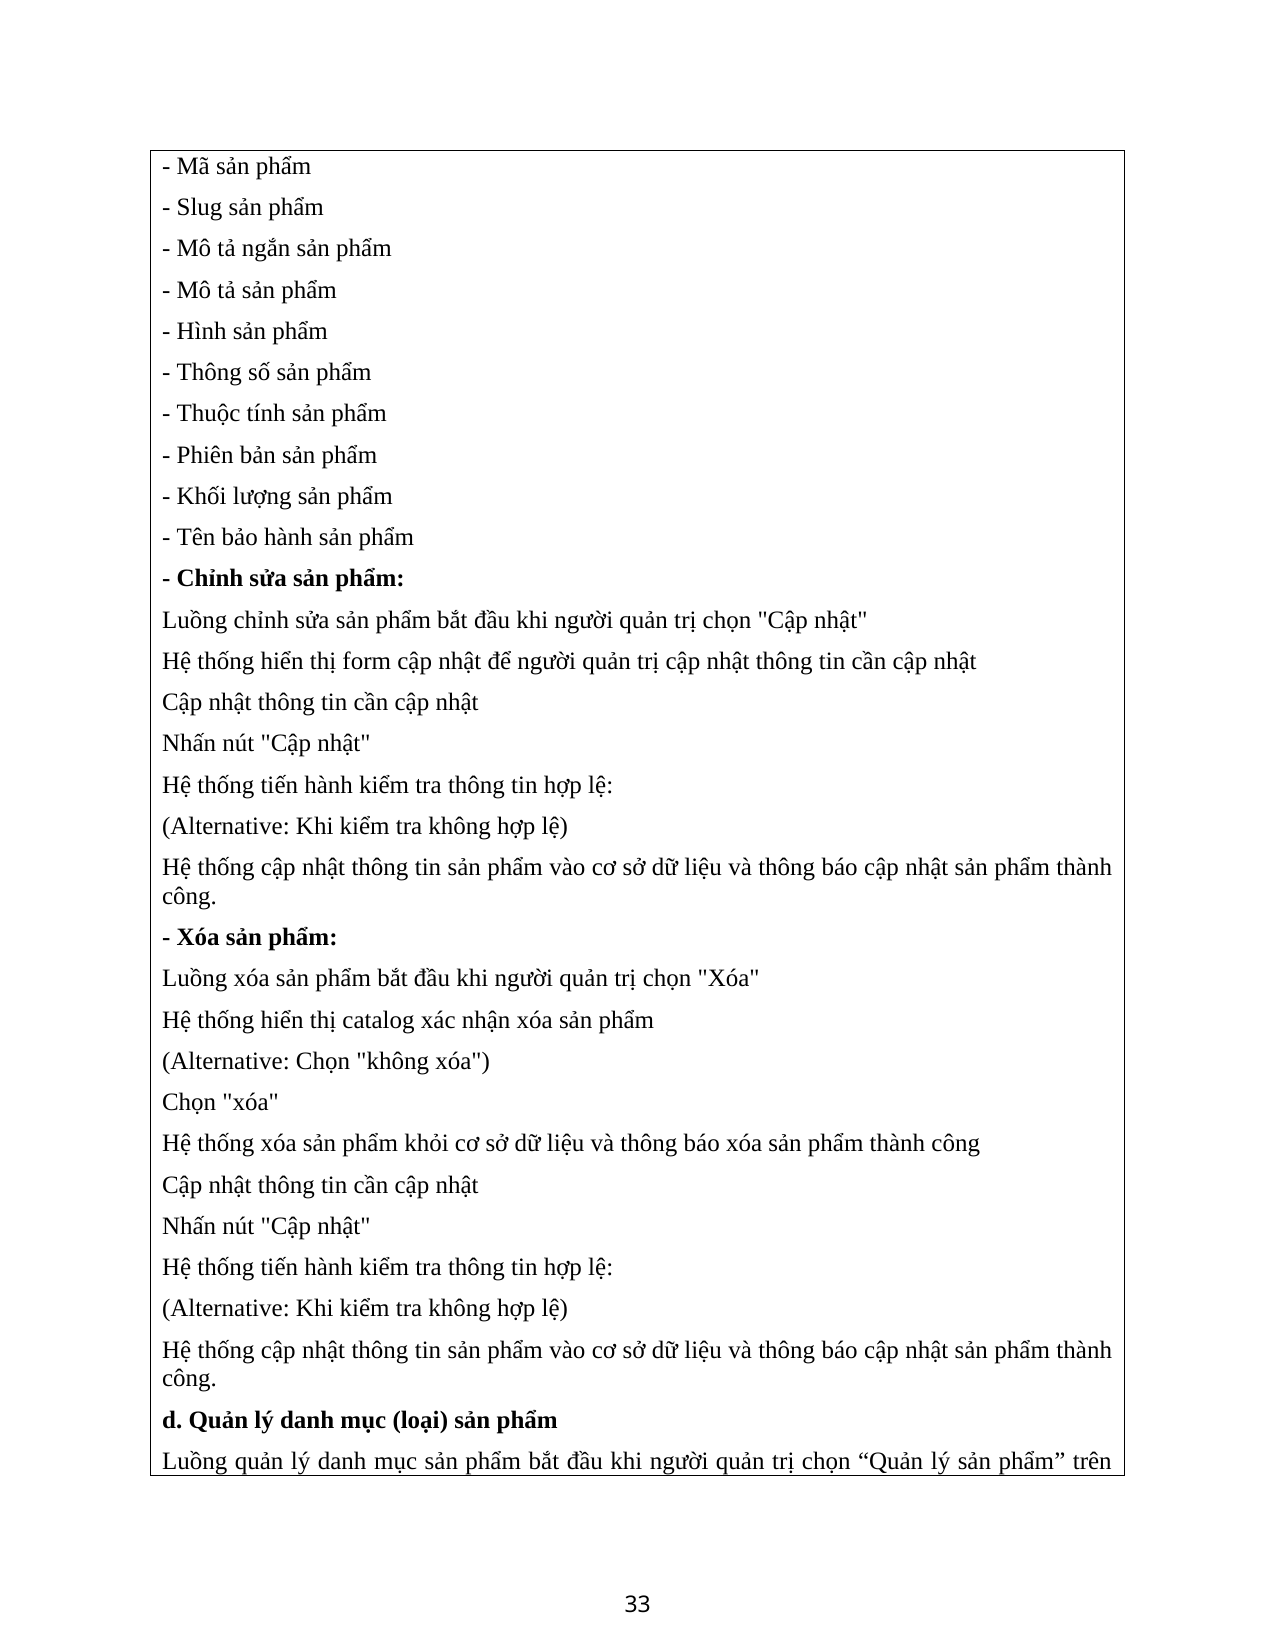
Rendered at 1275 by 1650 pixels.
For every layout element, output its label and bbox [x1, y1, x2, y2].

table_cell [151, 151, 1124, 1475]
